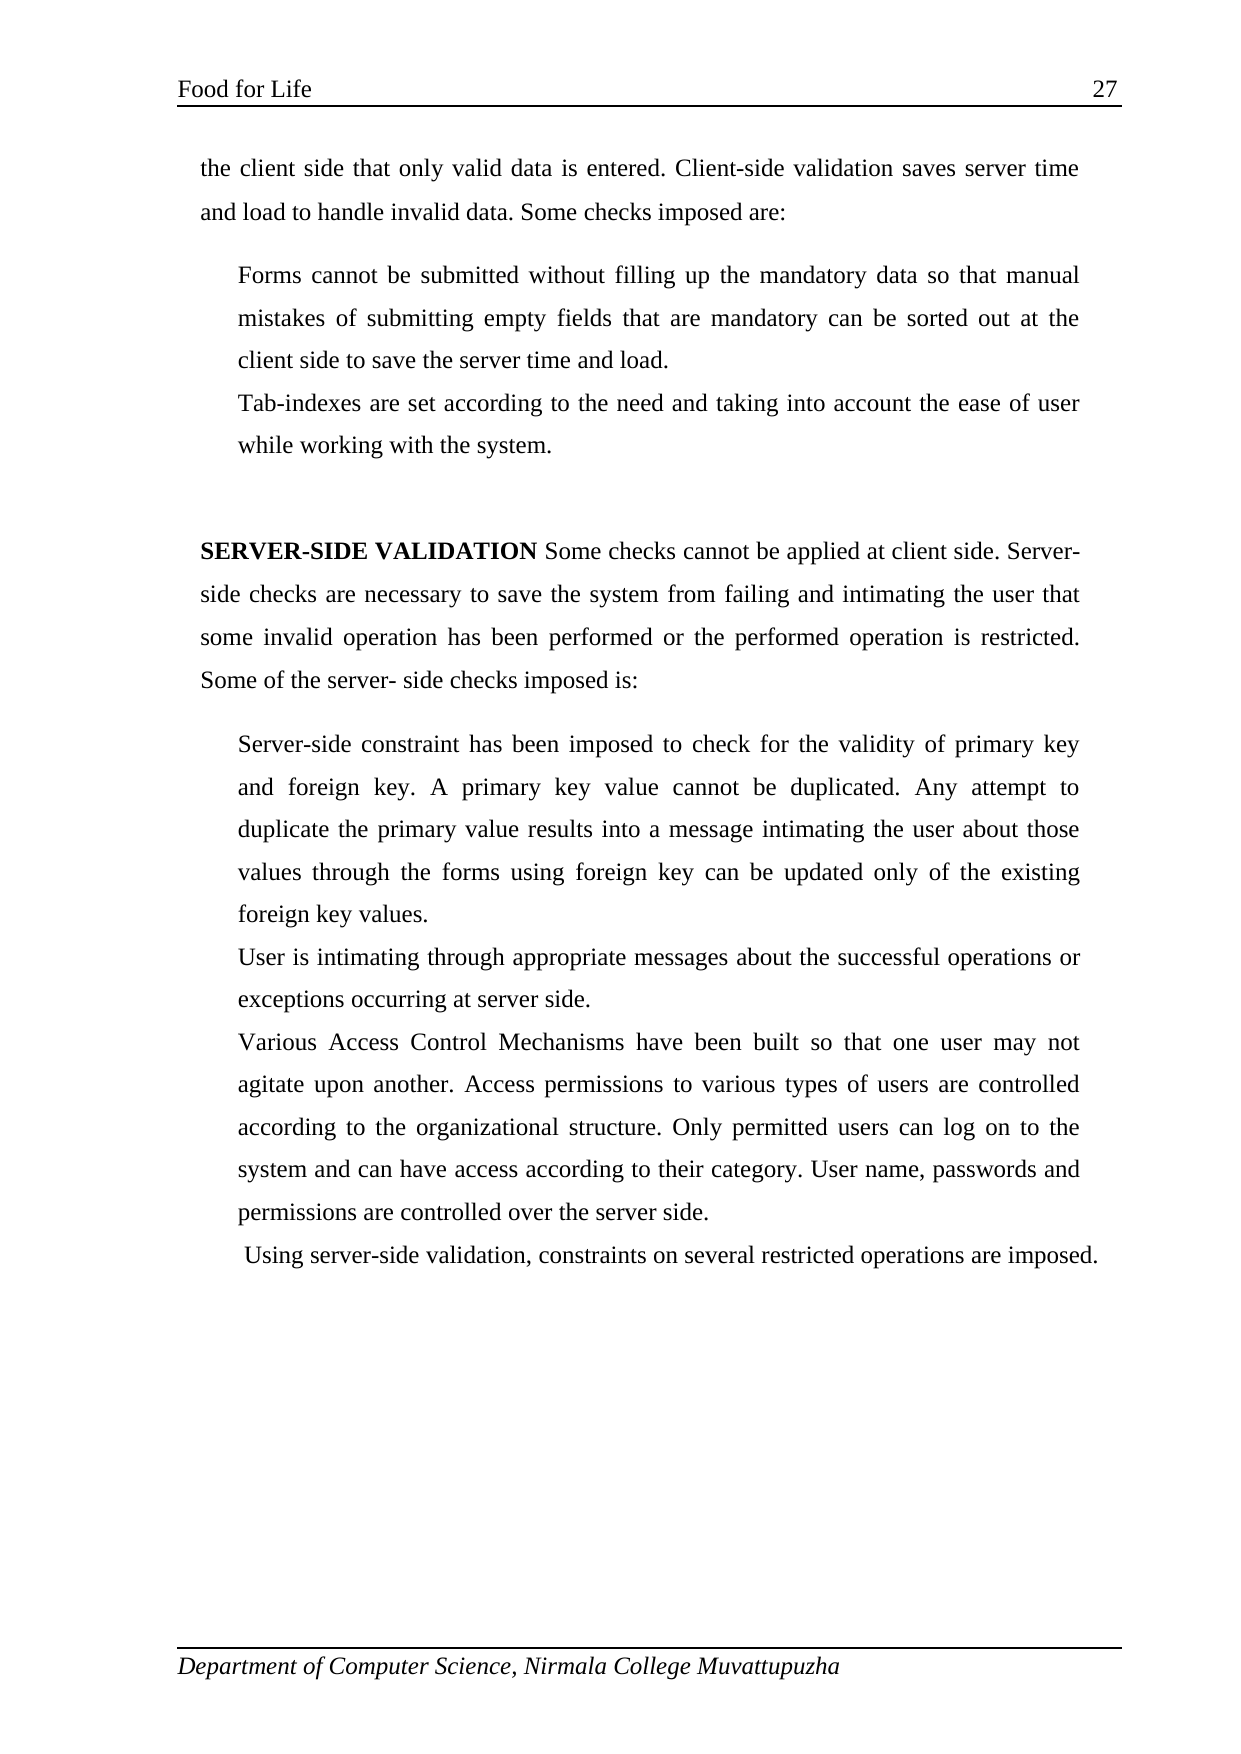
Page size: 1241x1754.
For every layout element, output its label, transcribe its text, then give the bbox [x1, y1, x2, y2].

list Tab-indexes are set according to the need and taking into account the ease of user while working with the system. [200, 388, 1080, 458]
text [200, 153, 1080, 225]
list Using server-side validation, constraints on several restricted operations are imposed. [200, 1240, 1122, 1268]
list Forms cannot be submitted without filling up the mandatory data so that manual mistakes of submitting empty fields that are mandatory can be sorted out at the client side to save the server time and load. [200, 261, 1080, 374]
list User is intimating through appropriate messages about the successful operations or exceptions occurring at server side. [200, 942, 1080, 1013]
list Various Access Control Mechanisms have been built so that one user may not agitate upon another. Access permissions to various types of users are controlled according to the organizational structure. Only permitted users can log on to the system and can have access according to their category. User name, passwords and permissions are controlled over the server side. [200, 1027, 1080, 1226]
text SERVER-SIDE VALIDATION Some checks cannot be applied at client side. Server-side checks are necessary to save the system from failing and intimating the user that some invalid operation has been performed or the performed operation is restricted. Some of the server- side checks imposed is: [200, 536, 1081, 694]
list Server-side constraint has been imposed to check for the validity of primary key and foreign key. A primary key value cannot be duplicated. Any attempt to duplicate the primary value results into a message intimating the user about those values through the forms using foreign key can be updated only of the existing foreign key values. [200, 729, 1081, 928]
